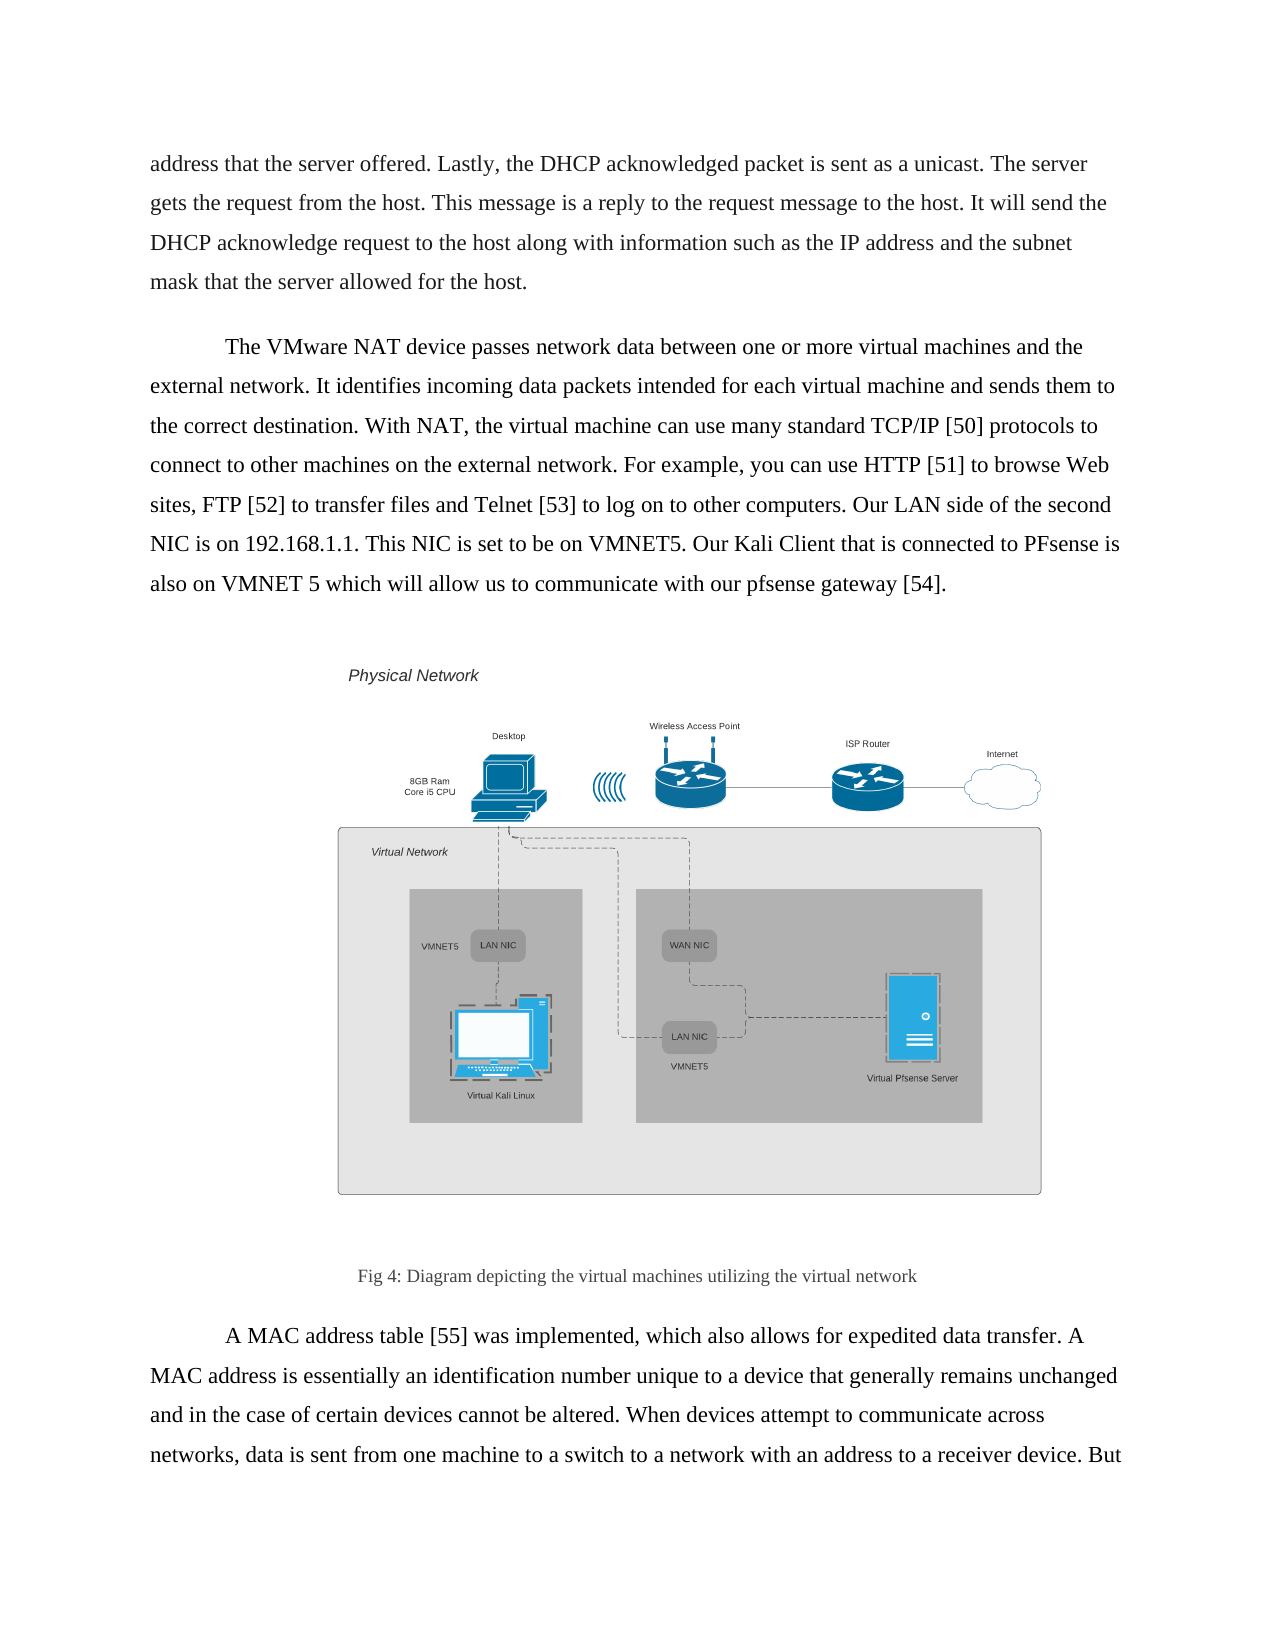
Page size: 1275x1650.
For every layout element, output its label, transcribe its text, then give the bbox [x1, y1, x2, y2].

text The VMware NAT device passes network data between one or more virtual machines and the external network. It identifies incoming data packets intended for each virtual machine and sends them to the correct destination. With NAT, the virtual machine can use many standard TCP/IP [50] protocols to connect to other machines on the external network. For example, you can use HTTP [51] to browse Web sites, FTP [52] to transfer files and Telnet [53] to log on to other computers. Our LAN side of the second NIC is on 192.168.1.1. This NIC is set to be on VMNET5. Our Kali Client that is connected to PFsense is also on VMNET 5 which will allow us to communicate with our pfsense gateway [54]. [150, 333, 1125, 596]
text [150, 150, 1125, 295]
picture [287, 634, 1063, 1217]
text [150, 1322, 1125, 1467]
table_header Fig 4: Diagram depicting the virtual machines utilizing the virtual network [150, 1255, 1125, 1297]
